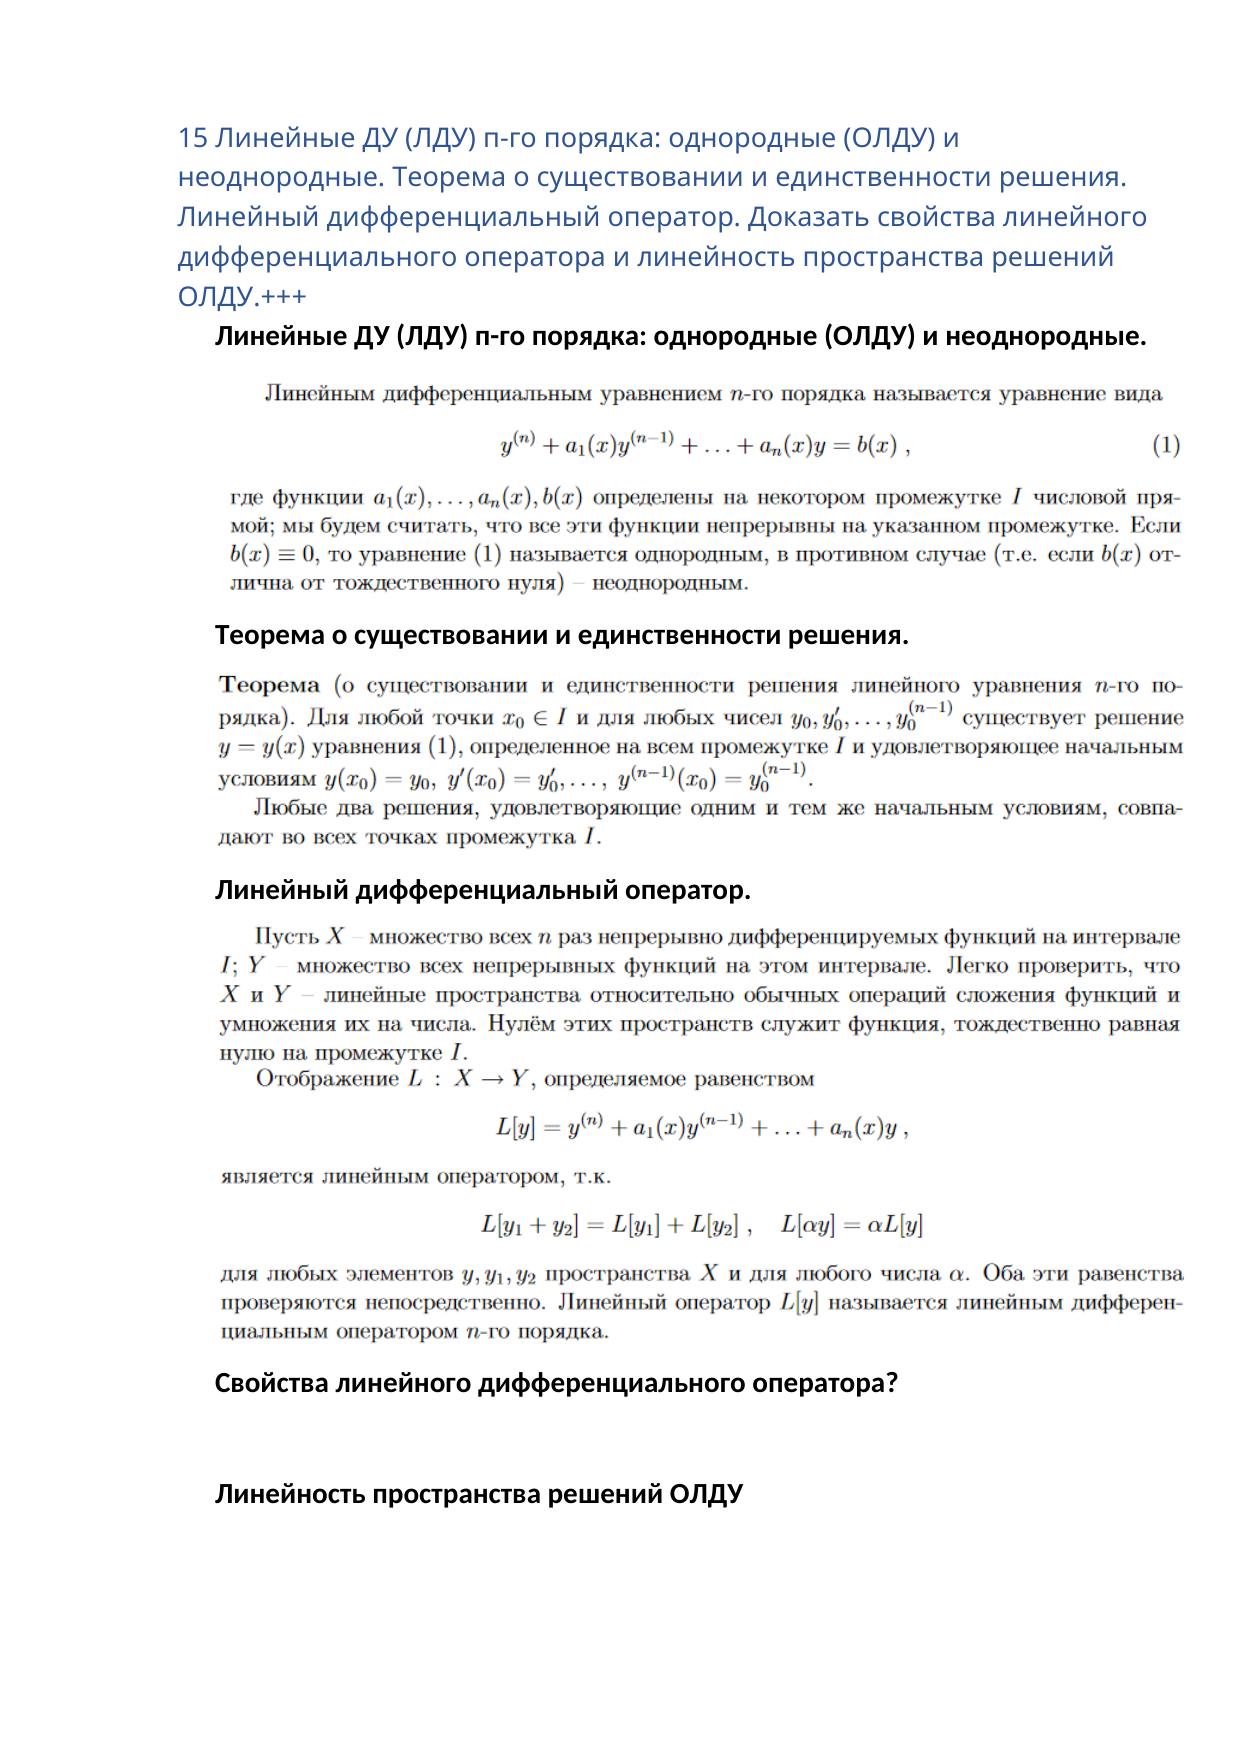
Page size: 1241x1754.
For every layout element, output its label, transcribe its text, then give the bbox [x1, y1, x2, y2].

picture [214, 926, 1190, 1065]
text Линейность пространства решений ОЛДУ [215, 1475, 1152, 1510]
text Линейные ДУ (ЛДУ) п-го порядка: однородные (ОЛДУ) и неоднородные. [215, 317, 1152, 353]
text Свойства линейного дифференциального оператора? [215, 1364, 1152, 1400]
picture [214, 670, 1190, 852]
text Теорема о существовании и единственности решения. [215, 616, 1152, 651]
subtitle 15 Линейные ДУ (ЛДУ) п-го порядка: однородные (ОЛДУ) и неоднородные. Теорема о существовании и единственности решения. Линейный дифференциальный оператор. Доказать свойства линейного дифференциального оператора и линейность пространства решений ОЛДУ.+++ [177, 118, 1152, 314]
picture [214, 1066, 1190, 1346]
picture [214, 372, 1190, 597]
text Линейный дифференциальный оператор. [215, 871, 1152, 907]
